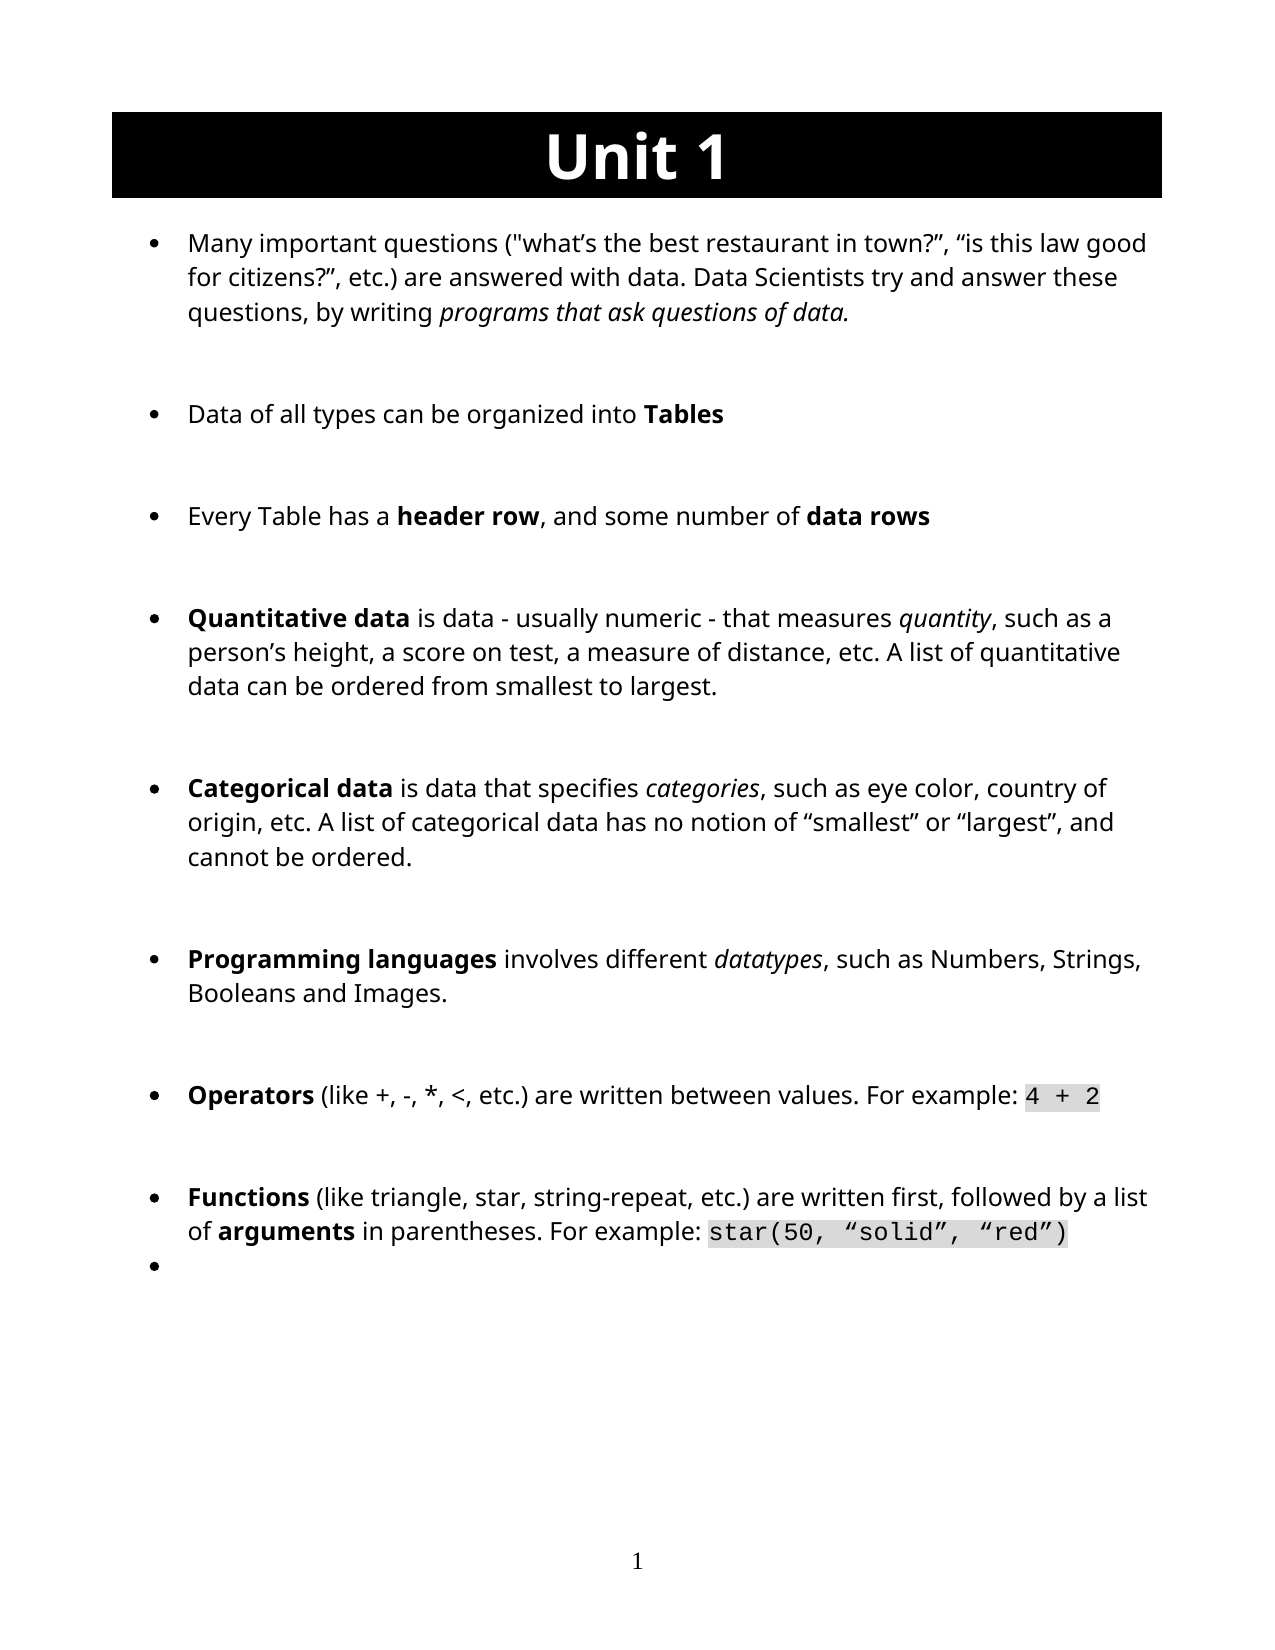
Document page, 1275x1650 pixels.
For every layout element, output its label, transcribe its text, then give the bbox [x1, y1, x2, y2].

list Quantitative data is data - usually numeric - that measures quantity, such as a person’s height, a score on test, a measure of distance, etc. A list of quantitative data can be ordered from smallest to largest. [150, 601, 1162, 703]
list Functions (like triangle, star, string-repeat, etc.) are written first, followed by a list of arguments in parentheses. For example: star(50, “solid”, “red”) [150, 1180, 1162, 1248]
list Operators (like +, -, *, <, etc.) are written between values. For example: 4 + 2 [150, 1078, 1162, 1112]
list Programming languages involves different datatypes, such as Numbers, Strings, Booleans and Images. [150, 941, 1162, 1009]
list Many important questions ("what’s the best restaurant in town?”, “is this law good for citizens?”, etc.) are answered with data. Data Scientists try and answer these questions, by writing programs that ask questions of data. [150, 226, 1162, 328]
list Data of all types can be organized into Tables [150, 396, 1162, 430]
list Every Table has a header row, and some number of data rows [150, 498, 1162, 533]
text Unit 1 [112, 112, 1162, 198]
list Categorical data is data that specifies categories, such as eye color, country of origin, etc. A list of categorical data has no notion of “smallest” or “largest”, and cannot be ordered. [150, 771, 1162, 873]
